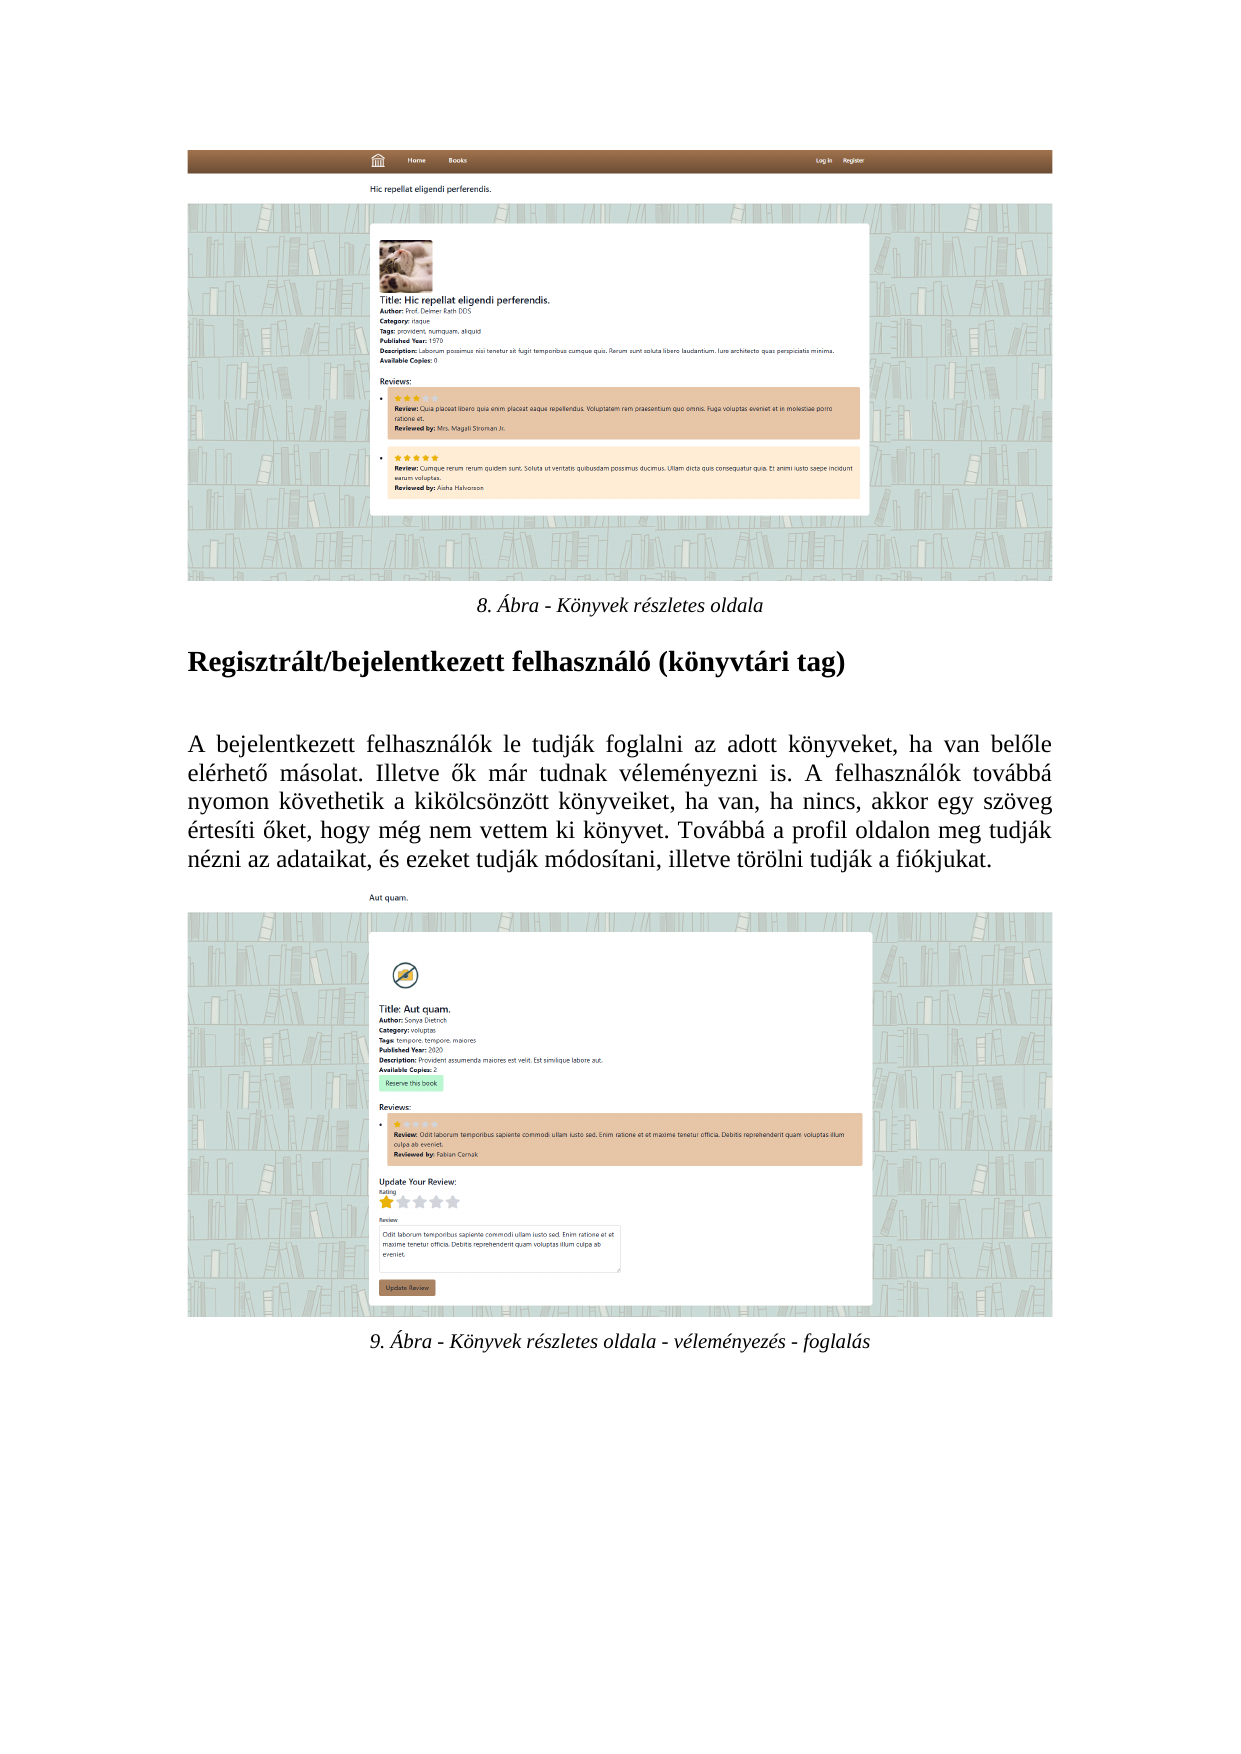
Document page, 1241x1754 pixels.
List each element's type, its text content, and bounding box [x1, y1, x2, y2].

subtitle Regisztrált/bejelentkezett felhasználó (könyvtári tag) [187, 644, 1053, 677]
list Ábra - Könyvek részletes oldala - véleményezés - foglalás [187, 1329, 1053, 1353]
picture [187, 885, 1053, 1317]
text A bejelentkezett felhasználók le tudják foglalni az adott könyveket, ha van belőle elérhető másolat. Illetve ők már tudnak véleményezni is. A felhasználók továbbá nyomon követhetik a kikölcsönzött könyveiket, ha van, ha nincs, akkor egy szöveg értesíti őket, hogy még nem vettem ki könyvet. Továbbá a profil oldalon meg tudják nézni az adataikat, és ezeket tudják módosítani, illetve törölni tudják a fiókjukat. [187, 729, 1053, 873]
list Ábra - Könyvek részletes oldala [187, 593, 1053, 617]
picture [187, 150, 1053, 581]
